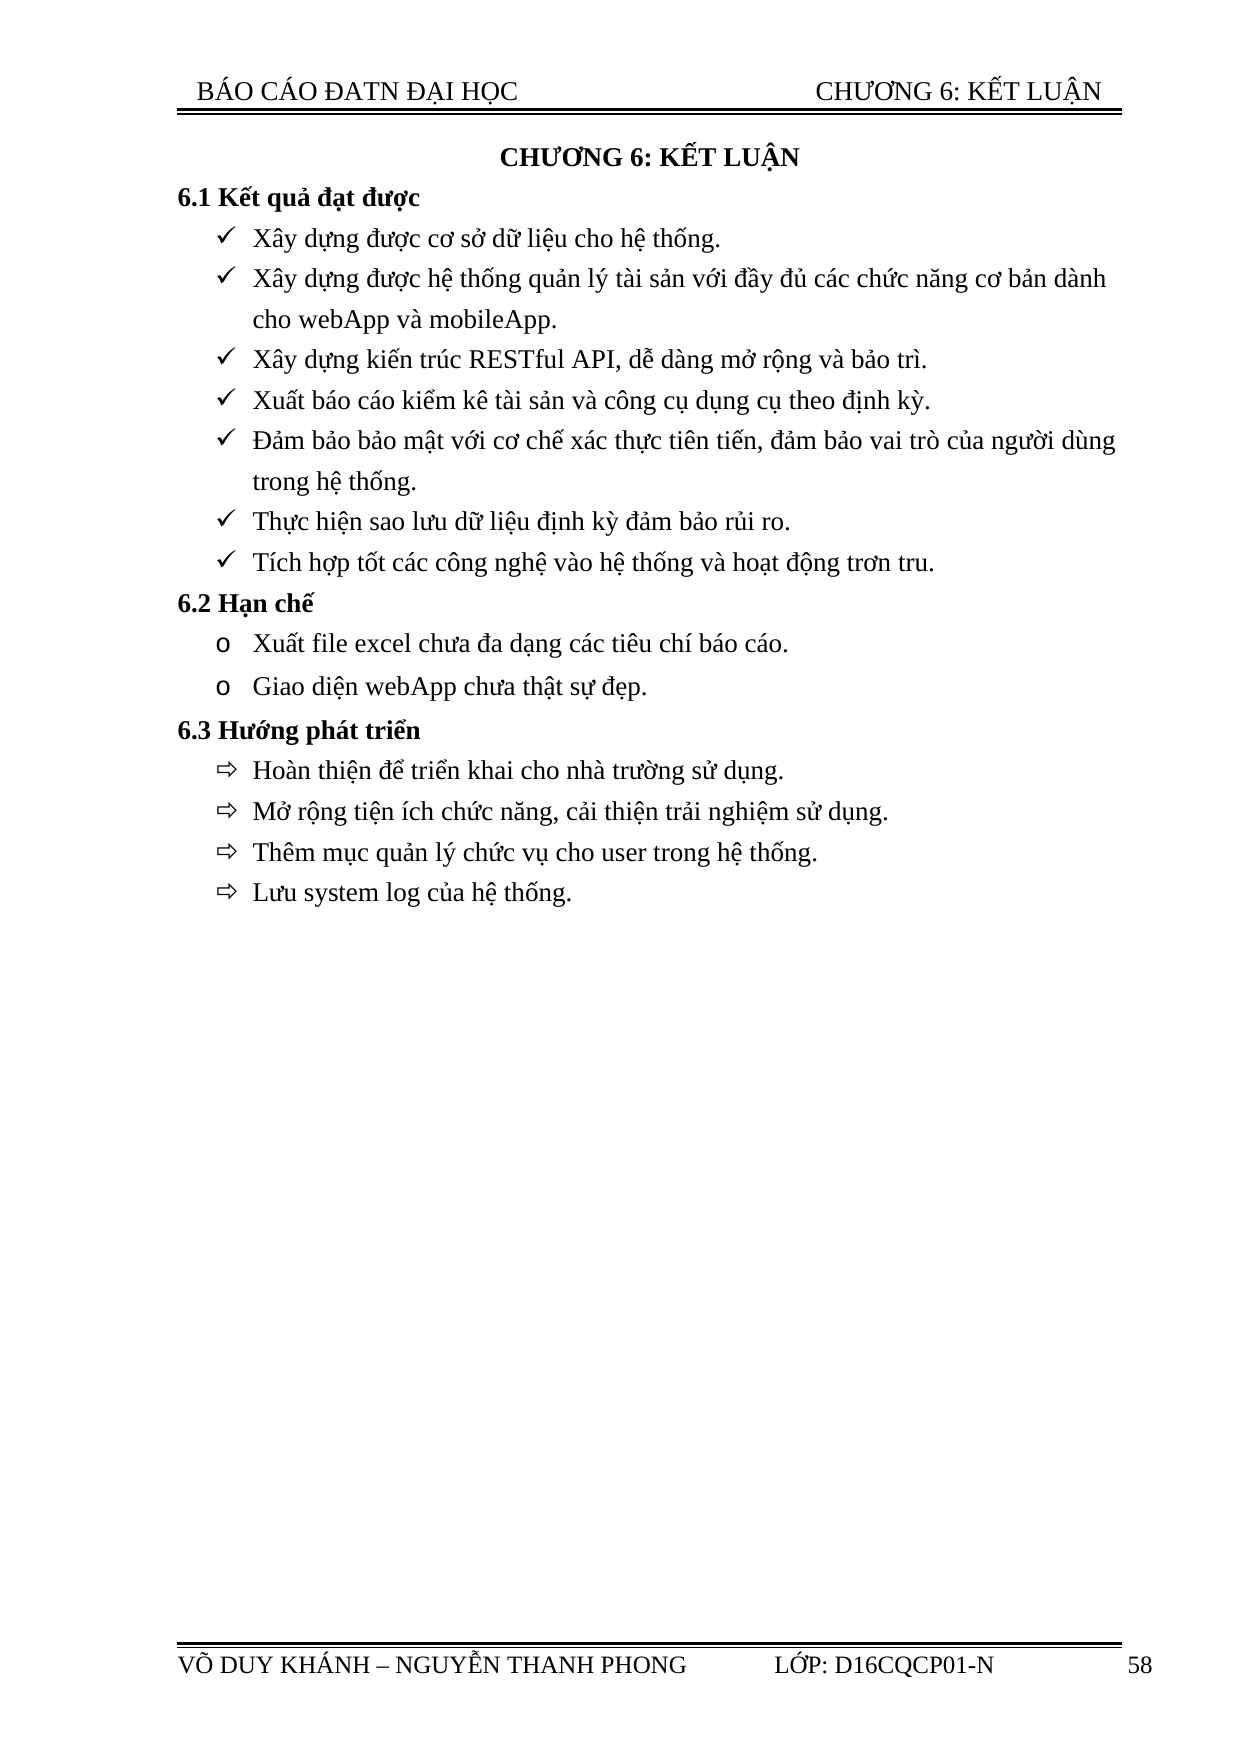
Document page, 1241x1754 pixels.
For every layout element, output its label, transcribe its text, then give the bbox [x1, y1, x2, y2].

list Lưu system log của hệ thống. [215, 876, 1122, 907]
list Tích hợp tốt các công nghệ vào hệ thống và hoạt động trơn tru. [215, 546, 1122, 577]
text 6.1 Kết quả đạt được [177, 181, 1122, 212]
list Thêm mục quản lý chức vụ cho user trong hệ thống. [215, 836, 1122, 867]
list Đảm bảo bảo mật với cơ chế xác thực tiên tiến, đảm bảo vai trò của người dùng trong hệ thống. [215, 424, 1122, 496]
list Xây dựng được hệ thống quản lý tài sản với đầy đủ các chức năng cơ bản dành cho webApp và mobileApp. [215, 262, 1122, 334]
text 6.3 Hướng phát triển [177, 714, 1122, 745]
list Xuất file excel chưa đa dạng các tiêu chí báo cáo. [215, 627, 1122, 661]
text CHƯƠNG 6: KẾT LUẬN [177, 141, 1122, 172]
list Giao diện webApp chưa thật sự đẹp. [215, 671, 1122, 704]
list Xuất báo cáo kiểm kê tài sản và công cụ dụng cụ theo định kỳ. [215, 384, 1122, 415]
list Xây dựng được cơ sở dữ liệu cho hệ thống. [215, 222, 1122, 253]
text 6.2 Hạn chế [177, 587, 1122, 618]
list Hoàn thiện để triển khai cho nhà trường sử dụng. [215, 754, 1122, 786]
list Thực hiện sao lưu dữ liệu định kỳ đảm bảo rủi ro. [215, 505, 1122, 537]
list Xây dựng kiến trúc RESTful API, dễ dàng mở rộng và bảo trì. [215, 343, 1122, 374]
list Mở rộng tiện ích chức năng, cải thiện trải nghiệm sử dụng. [215, 795, 1122, 826]
